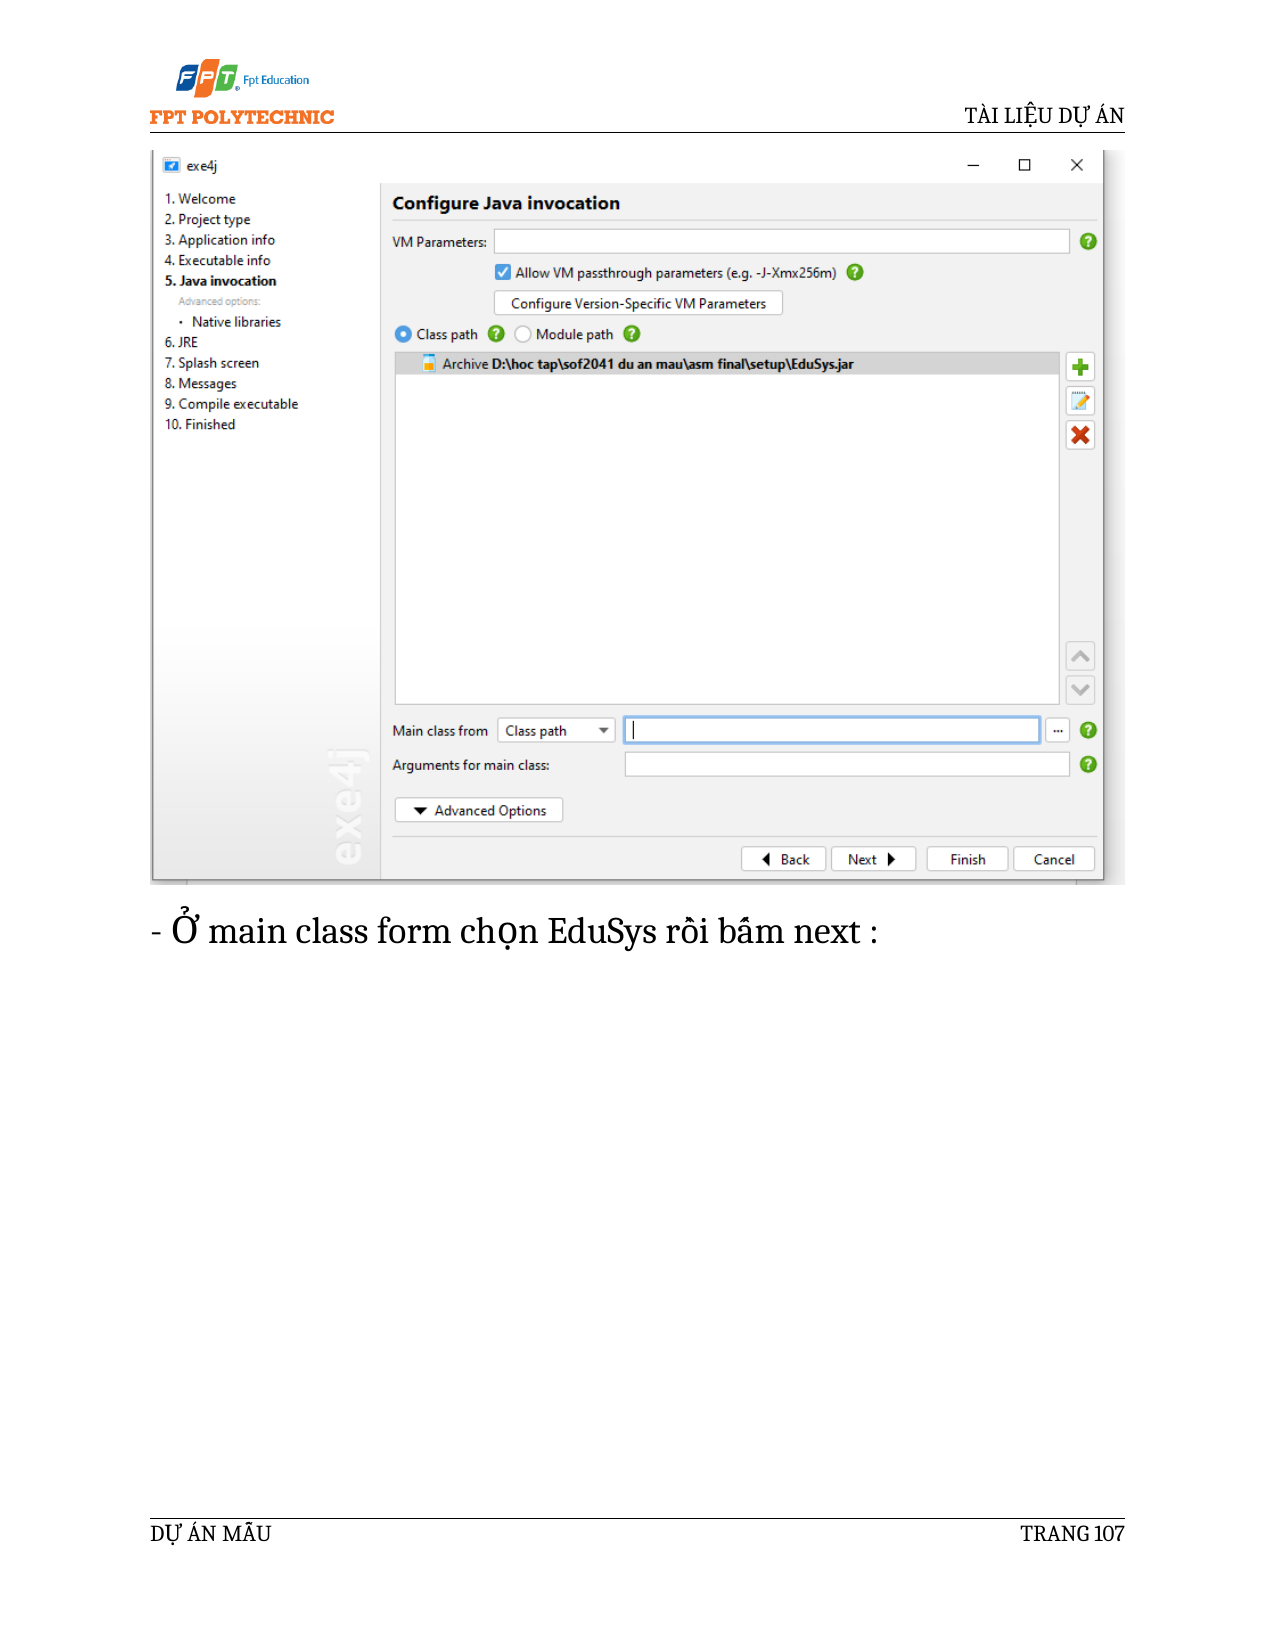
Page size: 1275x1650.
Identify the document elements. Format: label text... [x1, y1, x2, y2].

picture [150, 150, 1125, 885]
picture [150, 59, 336, 124]
text - Ở main class form chọn EduSys rồi bấm next : [150, 910, 1125, 953]
